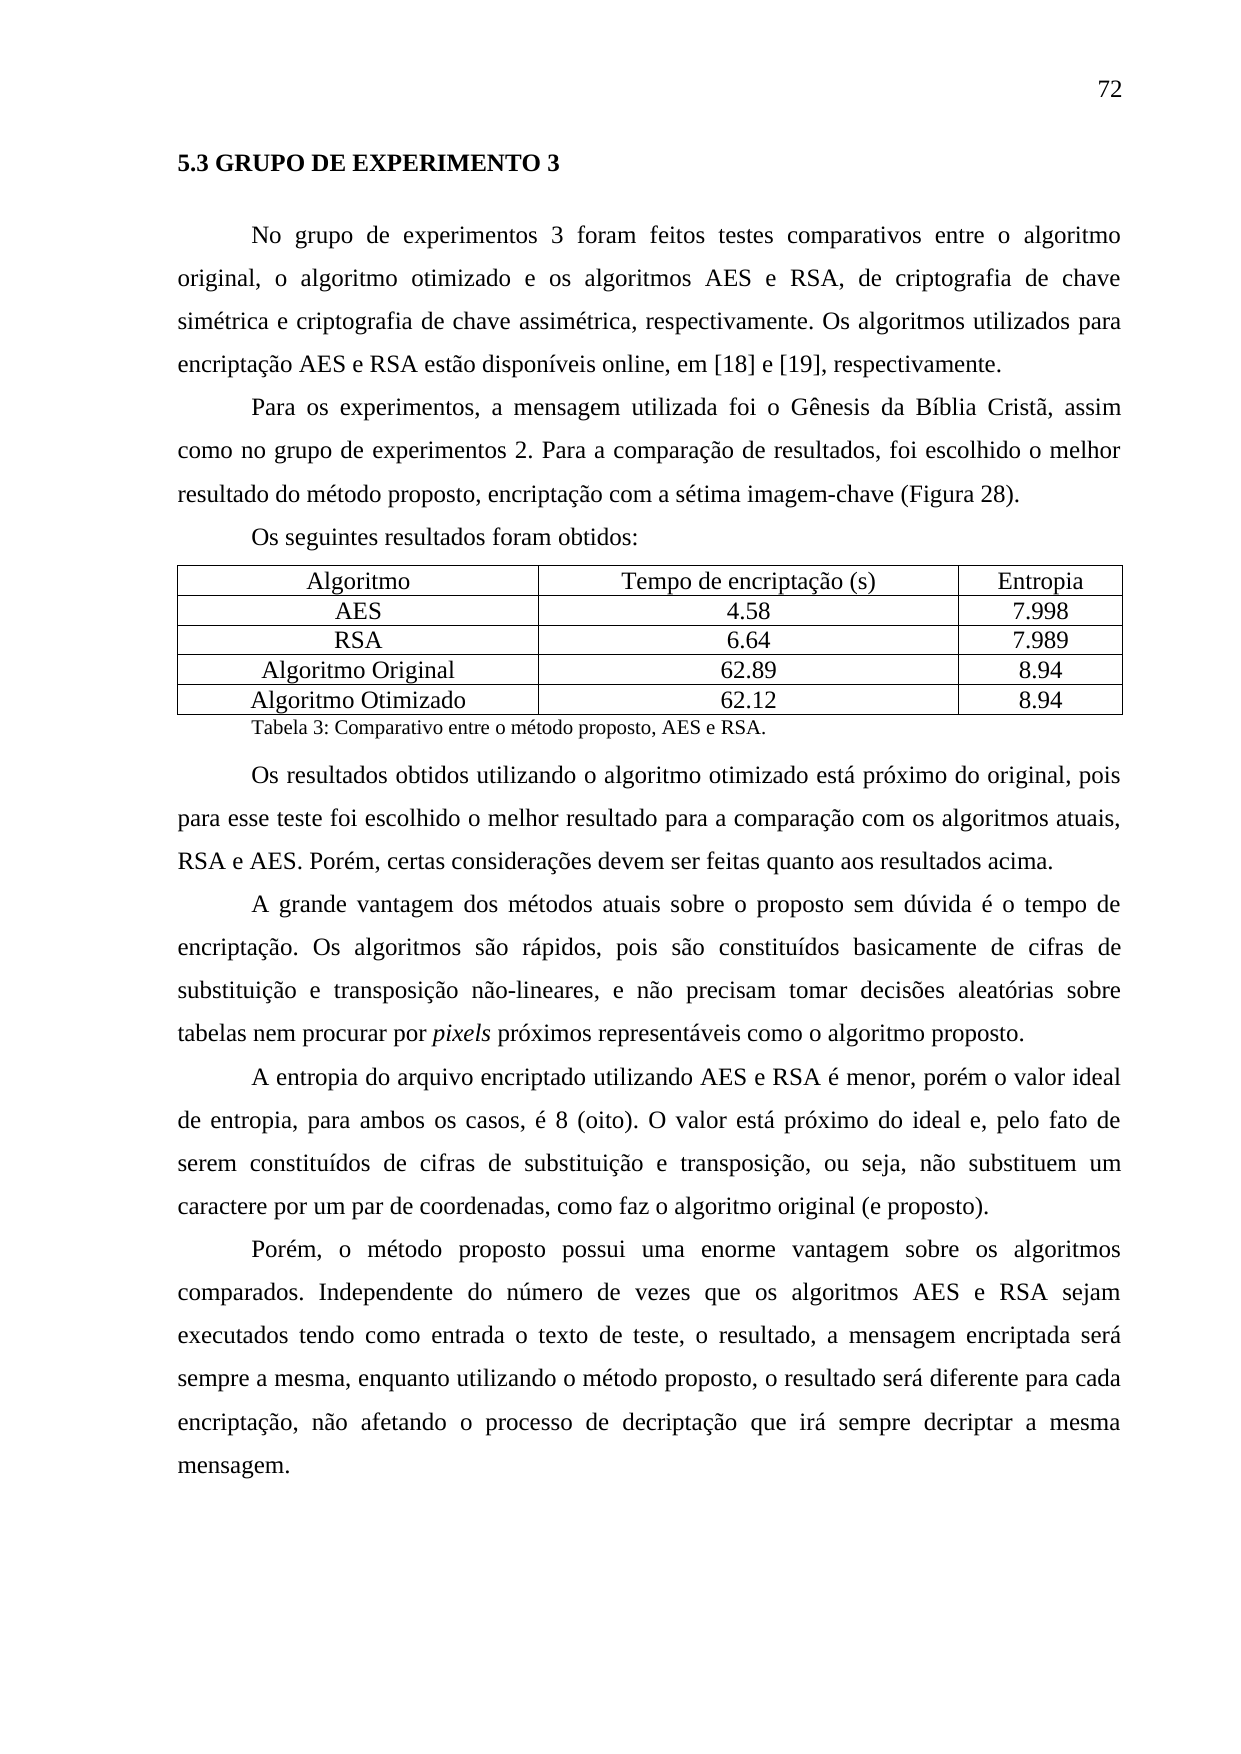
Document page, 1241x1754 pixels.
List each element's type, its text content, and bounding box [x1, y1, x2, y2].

table_cell 8.94 [959, 655, 1122, 684]
table_cell 4.58 [539, 596, 958, 624]
text No grupo de experimentos 3 foram feitos testes comparativos entre o algoritmo original, o algoritmo otimizado e os algoritmos AES e RSA, de criptografia de chave simétrica e criptografia de chave assimétrica, respectivamente. Os algoritmos utilizados para encriptação AES e RSA estão disponíveis online, em e , respectivamente. [177, 220, 1122, 378]
table_cell 7.989 [959, 626, 1122, 654]
table_cell 7.998 [959, 596, 1122, 624]
table_header Entropia [959, 566, 1122, 595]
table_cell AES [178, 596, 538, 624]
subtitle 5.3 GRUPO DE EXPERIMENTO 3 [177, 148, 1122, 176]
table_cell 8.94 [959, 685, 1122, 714]
text A grande vantagem dos métodos atuais sobre o proposto sem dúvida é o tempo de encriptação. Os algoritmos são rápidos, pois são constituídos basicamente de cifras de substituição e transposição não-lineares, e não precisam tomar decisões aleatórias sobre tabelas nem procurar por pixels próximos representáveis como o algoritmo proposto. [177, 889, 1122, 1047]
table_header Algoritmo [178, 566, 538, 595]
text Porém, o método proposto possui uma enorme vantagem sobre os algoritmos comparados. Independente do número de vezes que os algoritmos AES e RSA sejam executados tendo como entrada o texto de teste, o resultado, a mensagem encriptada será sempre a mesma, enquanto utilizando o método proposto, o resultado será diferente para cada encriptação, não afetando o processo de decriptação que irá sempre decriptar a mesma mensagem. [177, 1234, 1122, 1478]
table_header Tempo de encriptação (s) [539, 566, 958, 595]
table_cell Algoritmo Otimizado [178, 685, 538, 714]
table_cell RSA [178, 626, 538, 654]
table_cell 62.12 [539, 685, 958, 714]
text A entropia do arquivo encriptado utilizando AES e RSA é menor, porém o valor ideal de entropia, para ambos os casos, é 8 (oito). O valor está próximo do ideal e, pelo fato de serem constituídos de cifras de substituição e transposição, ou seja, não substituem um caractere por um par de coordenadas, como faz o algoritmo original (e proposto). [177, 1062, 1122, 1220]
table_cell Algoritmo Original [178, 655, 538, 684]
table_cell 62.89 [539, 655, 958, 684]
text Os resultados obtidos utilizando o algoritmo otimizado está próximo do original, pois para esse teste foi escolhido o melhor resultado para a comparação com os algoritmos atuais, RSA e AES. Porém, certas considerações devem ser feitas quanto aos resultados acima. [177, 760, 1122, 875]
table_cell 6.64 [539, 626, 958, 654]
text Os seguintes resultados foram obtidos: [177, 522, 1122, 551]
text Tabela : Comparativo entre o método proposto, AES e RSA. [177, 715, 1122, 739]
